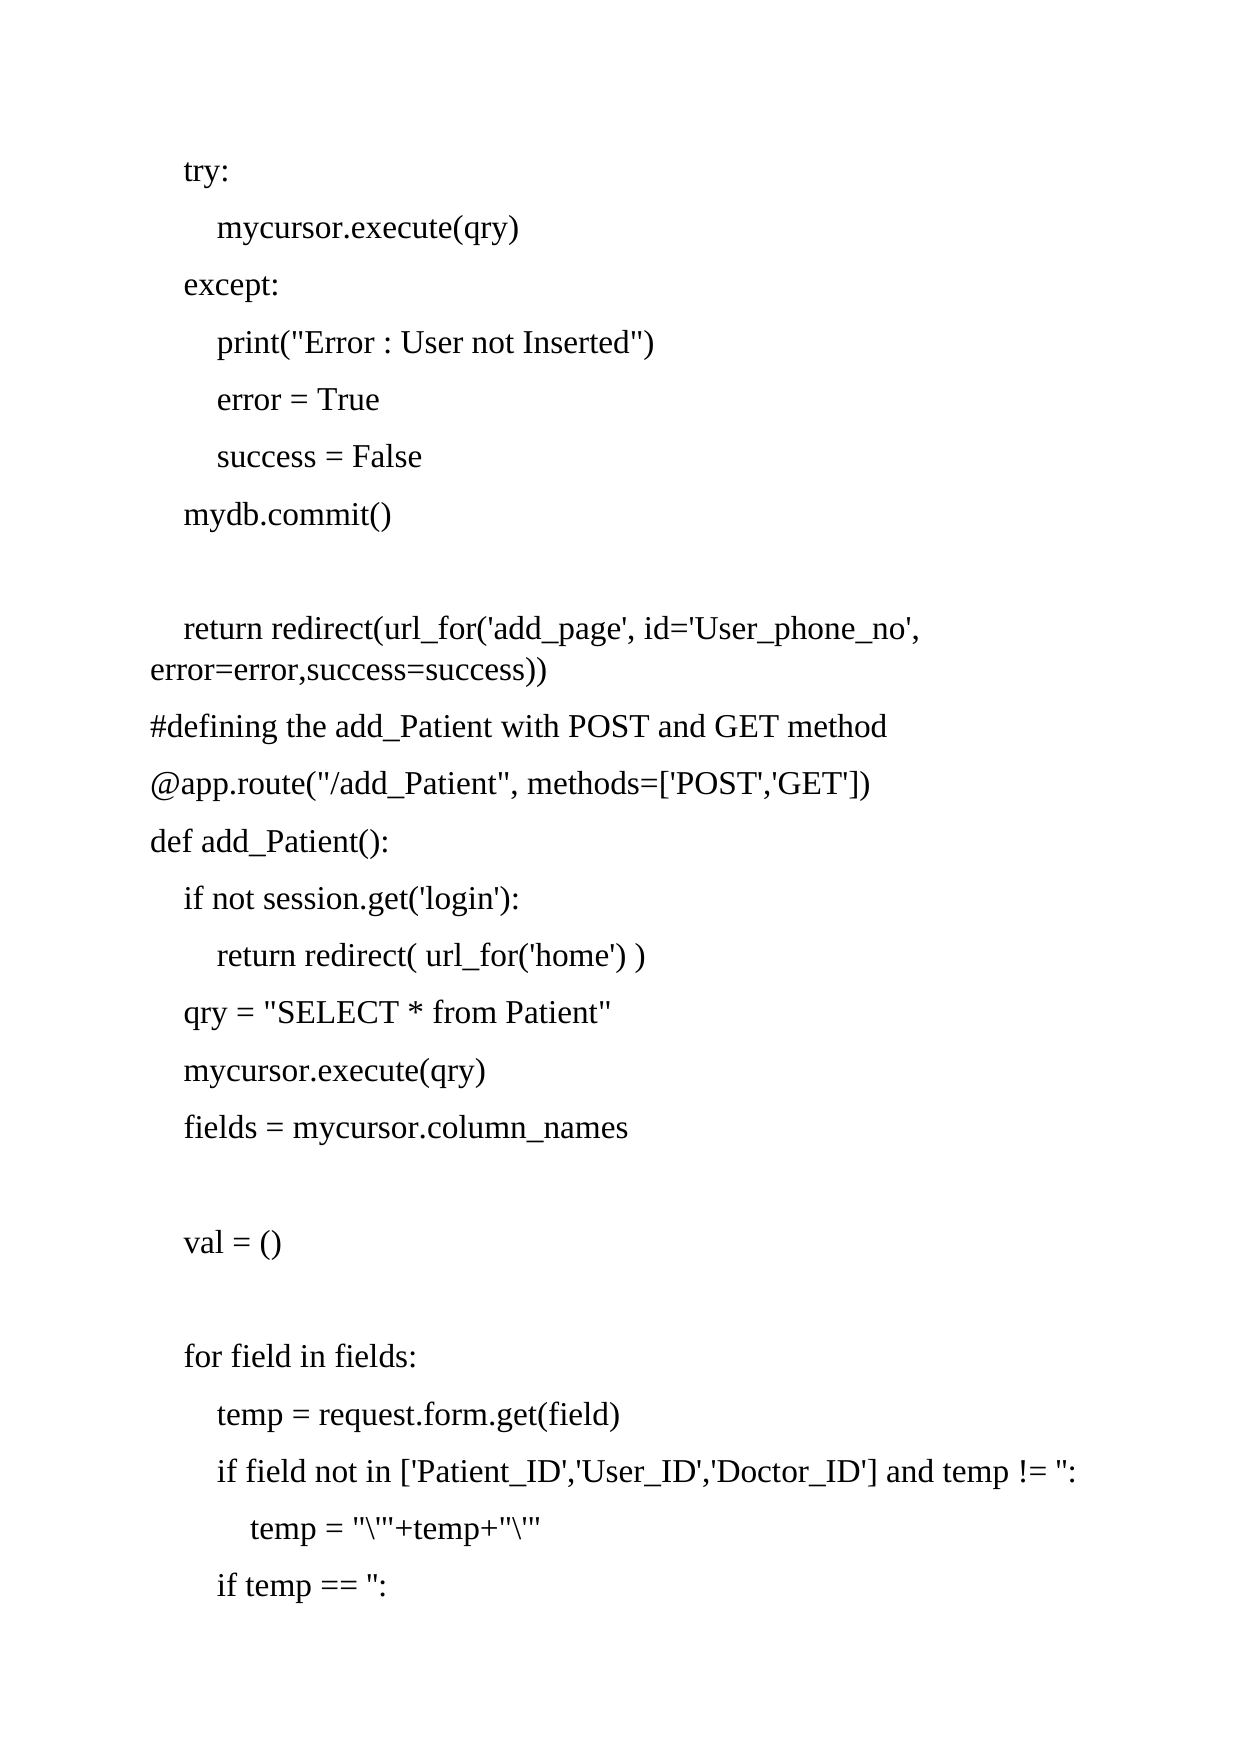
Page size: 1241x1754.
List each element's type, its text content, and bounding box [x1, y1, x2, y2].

text if field not in ['Patient_ID','User_ID','Doctor_ID'] and temp != '': [150, 1451, 1090, 1489]
text return redirect(url_for('add_page', id='User_phone_no', error=error,success=success)) [150, 608, 1090, 687]
text if not session.get('login'): [150, 878, 1090, 916]
text except: [150, 264, 1090, 303]
text try: [150, 150, 1090, 188]
text def add_Patient(): [150, 821, 1090, 859]
text #defining the add_Patient with POST and GET method [150, 706, 1090, 744]
text qry = "SELECT * from Patient" [150, 993, 1090, 1031]
text temp = "\'"+temp+"\'" [150, 1508, 1090, 1547]
text success = False [150, 436, 1090, 475]
text @app.route("/add_Patient", methods=['POST','GET']) [150, 763, 1090, 802]
text print("Error : User not Inserted") [150, 322, 1090, 360]
text val = () [150, 1222, 1090, 1260]
text error = True [150, 379, 1090, 417]
text temp = request.form.get(field) [150, 1394, 1090, 1432]
text for field in fields: [150, 1336, 1090, 1375]
text if temp == '': [150, 1566, 1090, 1604]
text fields = mycursor.column_names [150, 1107, 1090, 1146]
text return redirect( url_for('home') ) [150, 935, 1090, 974]
text mydb.commit() [150, 494, 1090, 532]
text mycursor.execute(qry) [150, 207, 1090, 246]
text mycursor.execute(qry) [150, 1050, 1090, 1088]
